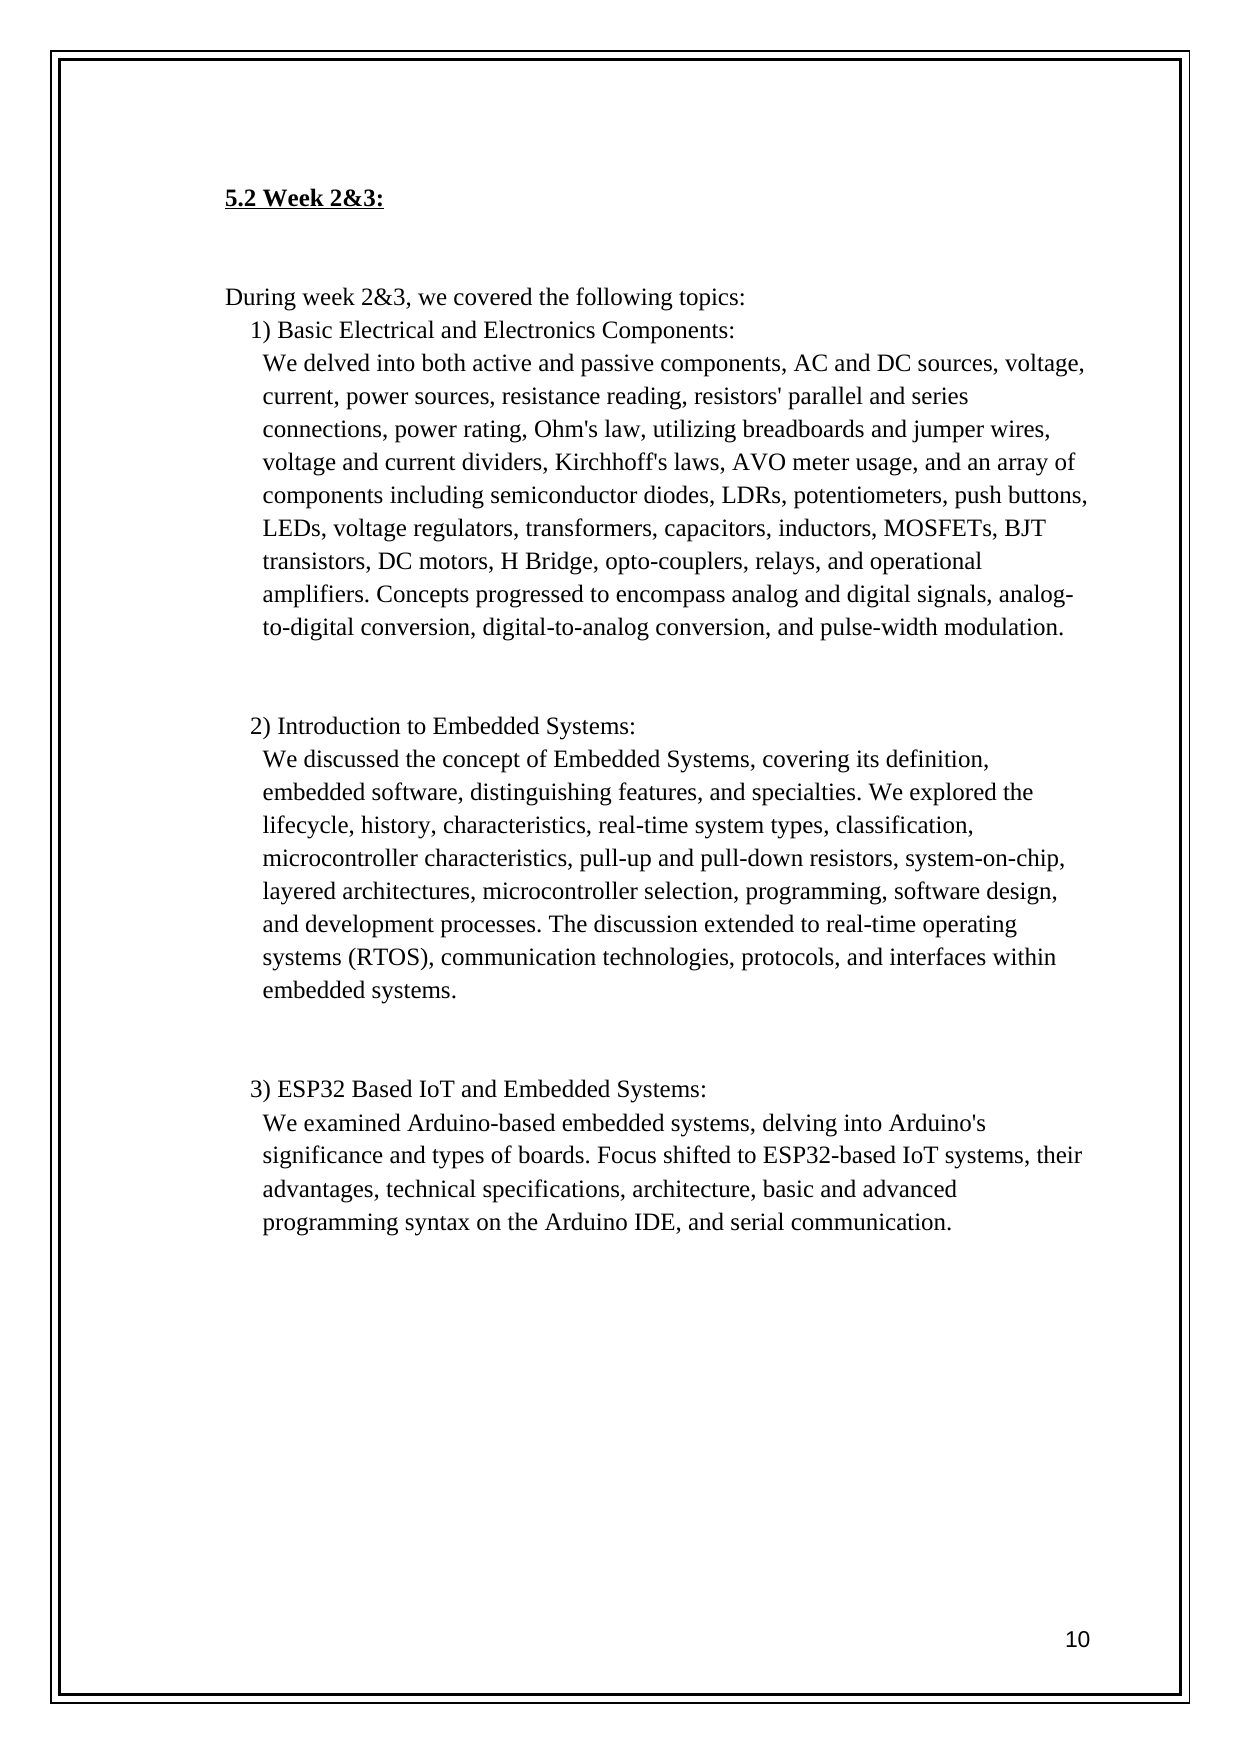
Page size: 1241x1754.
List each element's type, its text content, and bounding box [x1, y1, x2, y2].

text During week 2&3, we covered the following topics: [150, 282, 1090, 311]
text We examined Arduino-based embedded systems, delving into Arduino's significance and types of boards. Focus shifted to ESP32-based IoT systems, their advantages, technical specifications, architecture, basic and advanced programming syntax on the Arduino IDE, and serial communication. [262, 1108, 1090, 1235]
text 5.2 Week 2&3: [150, 183, 1090, 212]
text We delved into both active and passive components, AC and DC sources, voltage, current, power sources, resistance reading, resistors' parallel and series connections, power rating, Ohm's law, utilizing breadboards and jumper wires, voltage and current dividers, Kirchhoff's laws, AVO meter usage, and an array of components including semiconductor diodes, LDRs, potentiometers, push buttons, LEDs, voltage regulators, transformers, capacitors, inductors, MOSFETs, BJT transistors, DC motors, H Bridge, opto-couplers, relays, and operational amplifiers. Concepts progressed to encompass analog and digital signals, analog-to-digital conversion, digital-to-analog conversion, and pulse-width modulation. [262, 348, 1090, 641]
text We discussed the concept of Embedded Systems, covering its definition, embedded software, distinguishing features, and specialties. We explored the lifecycle, history, characteristics, real-time system types, classification, microcontroller characteristics, pull-up and pull-down resistors, system-on-chip, layered architectures, microcontroller selection, programming, software design, and development processes. The discussion extended to real-time operating systems (RTOS), communication technologies, protocols, and interfaces within embedded systems. [262, 744, 1090, 1004]
text 3) ESP32 Based IoT and Embedded Systems: [250, 1074, 1090, 1103]
text 1) Basic Electrical and Electronics Components: [250, 315, 1090, 344]
text 2) Introduction to Embedded Systems: [250, 711, 1090, 740]
